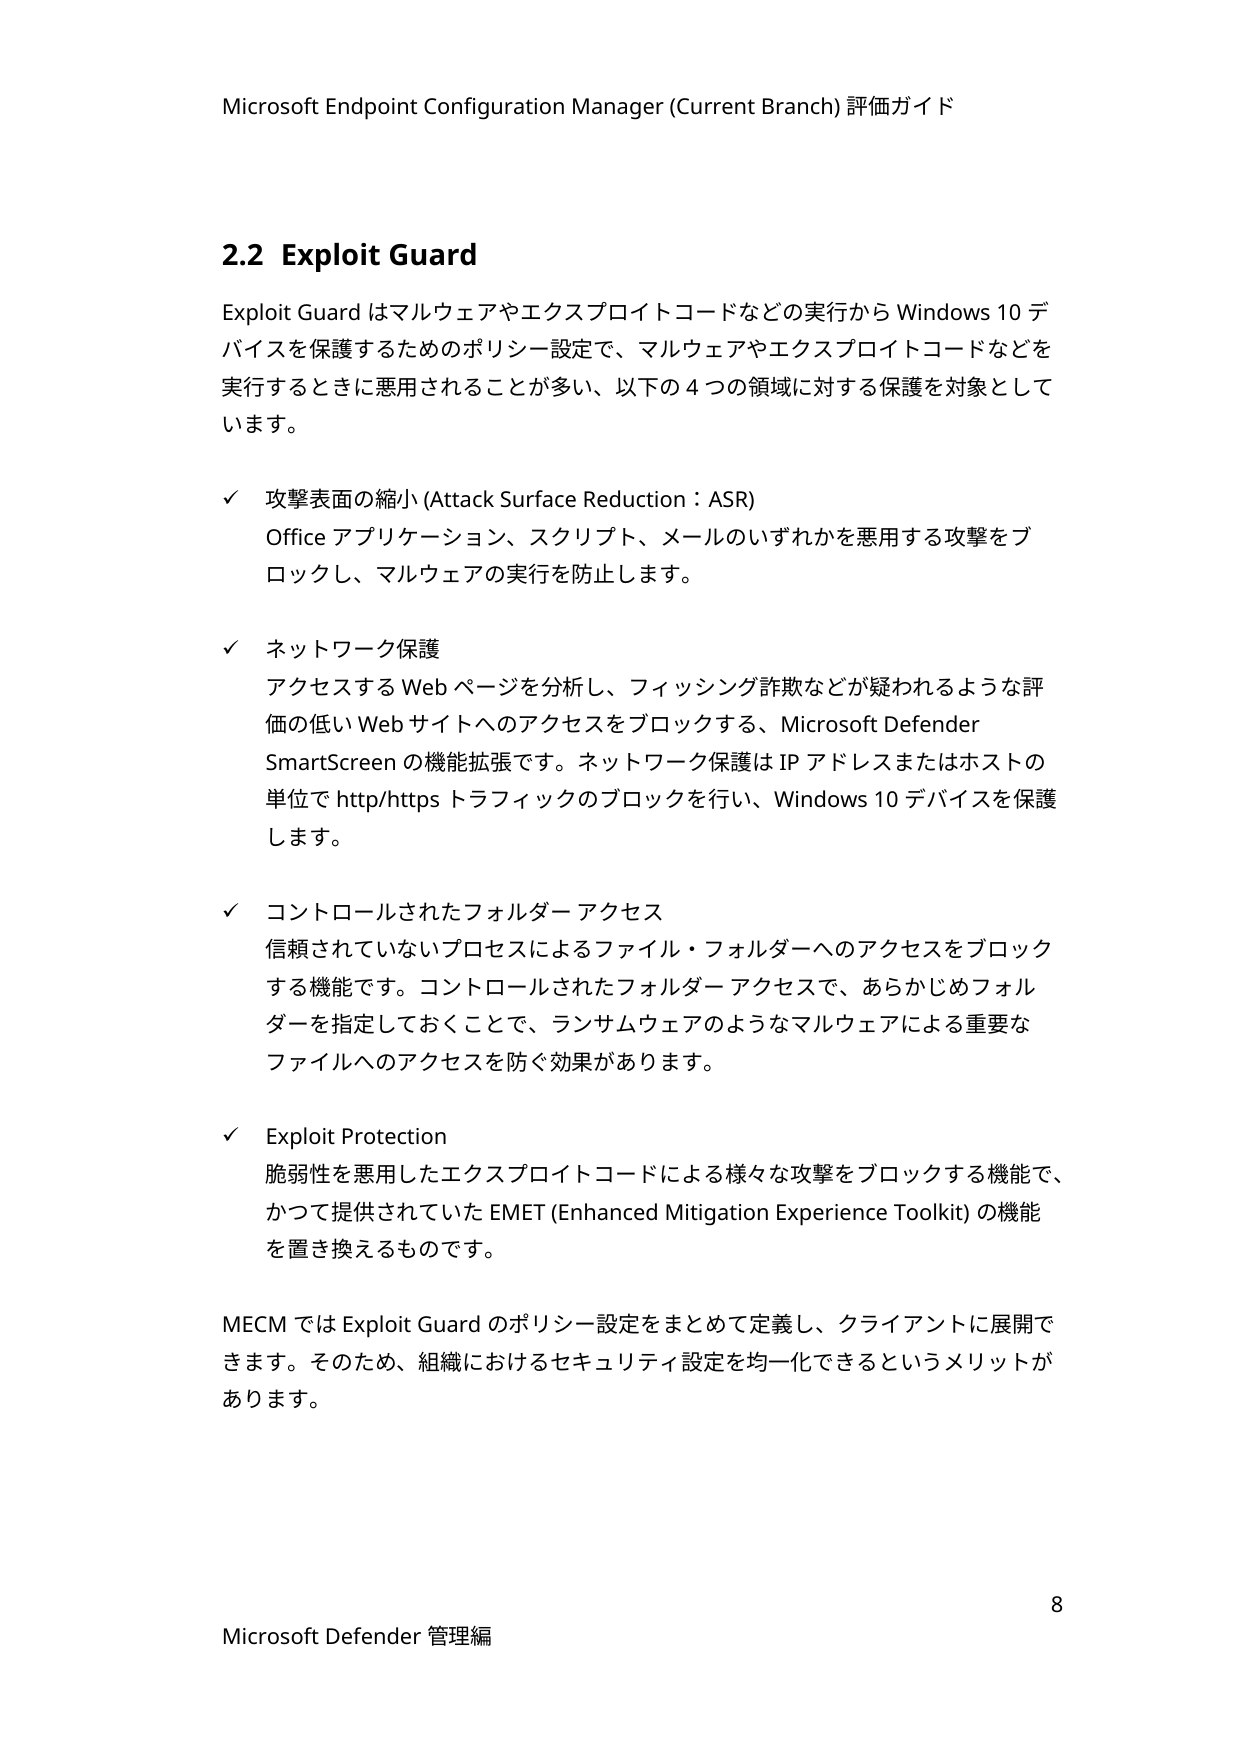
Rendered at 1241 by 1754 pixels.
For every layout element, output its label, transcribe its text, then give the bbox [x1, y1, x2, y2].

list Exploit Protection 脆弱性を悪用したエクスプロイトコードによる様々な攻撃をブロックする機能で、かつて提供されていた EMET (Enhanced Mitigation Experience Toolkit) の機能を置き換えるものです。 [222, 1117, 1063, 1267]
text MECM では Exploit Guard のポリシー設定をまとめて定義し、クライアントに展開できます。そのため、組織におけるセキュリティ設定を均一化できるというメリットがあります。 [222, 1304, 1063, 1417]
subtitle Exploit Guard [222, 217, 1063, 292]
list 攻撃表面の縮小 (Attack Surface Reduction：ASR) Office アプリケーション、スクリプト、メールのいずれかを悪用する攻撃をブロックし、マルウェアの実行を防止します。 [222, 479, 1063, 629]
list ネットワーク保護 アクセスする Web ページを分析し、フィッシング詐欺などが疑われるような評価の低い Webサイトへのアクセスをブロックする、Microsoft Defender SmartScreen の機能拡張です。ネットワーク保護は IP アドレスまたはホストの単位で http/https トラフィックのブロックを行い、Windows 10 デバイスを保護します。 [222, 629, 1063, 892]
text Exploit Guard はマルウェアやエクスプロイトコードなどの実行から Windows 10 デバイスを保護するためのポリシー設定で、マルウェアやエクスプロイトコードなどを実行するときに悪用されることが多い、以下の 4 つの領域に対する保護を対象としています。 [222, 292, 1063, 442]
list コントロールされたフォルダー アクセス 信頼されていないプロセスによるファイル・フォルダーへのアクセスをブロックする機能です。コントロールされたフォルダー アクセスで、あらかじめフォルダーを指定しておくことで、ランサムウェアのようなマルウェアによる重要なファイルへのアクセスを防ぐ効果があります。 [222, 892, 1063, 1079]
